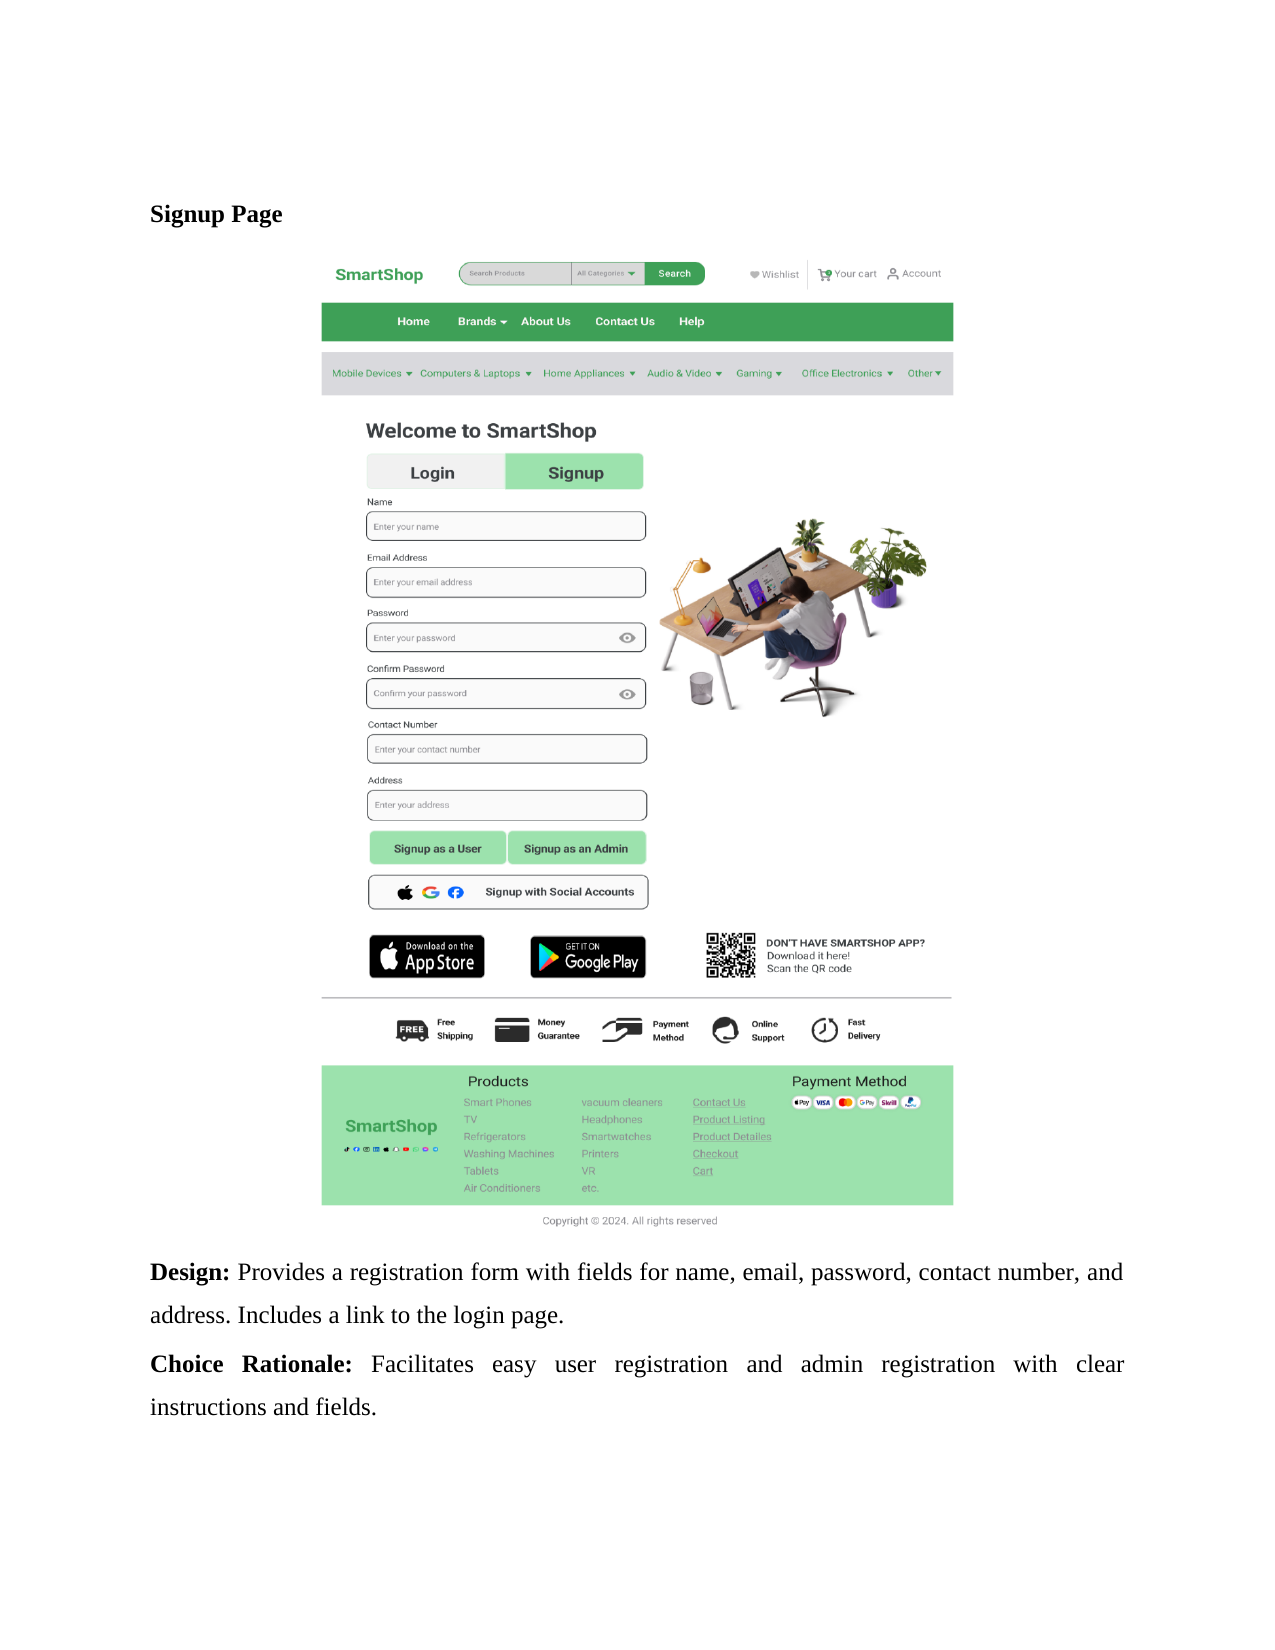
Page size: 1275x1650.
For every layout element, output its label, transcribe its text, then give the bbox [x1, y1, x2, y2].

text Choice Rationale: Facilitates easy user registration and admin registration with clear instructions and fields. [150, 1349, 1125, 1421]
text Design: Provides a registration form with fields for name, email, password, contact number, and address. Includes a link to the login page. [150, 1257, 1125, 1329]
text Signup Page [150, 199, 1125, 228]
picture [321, 248, 954, 1237]
